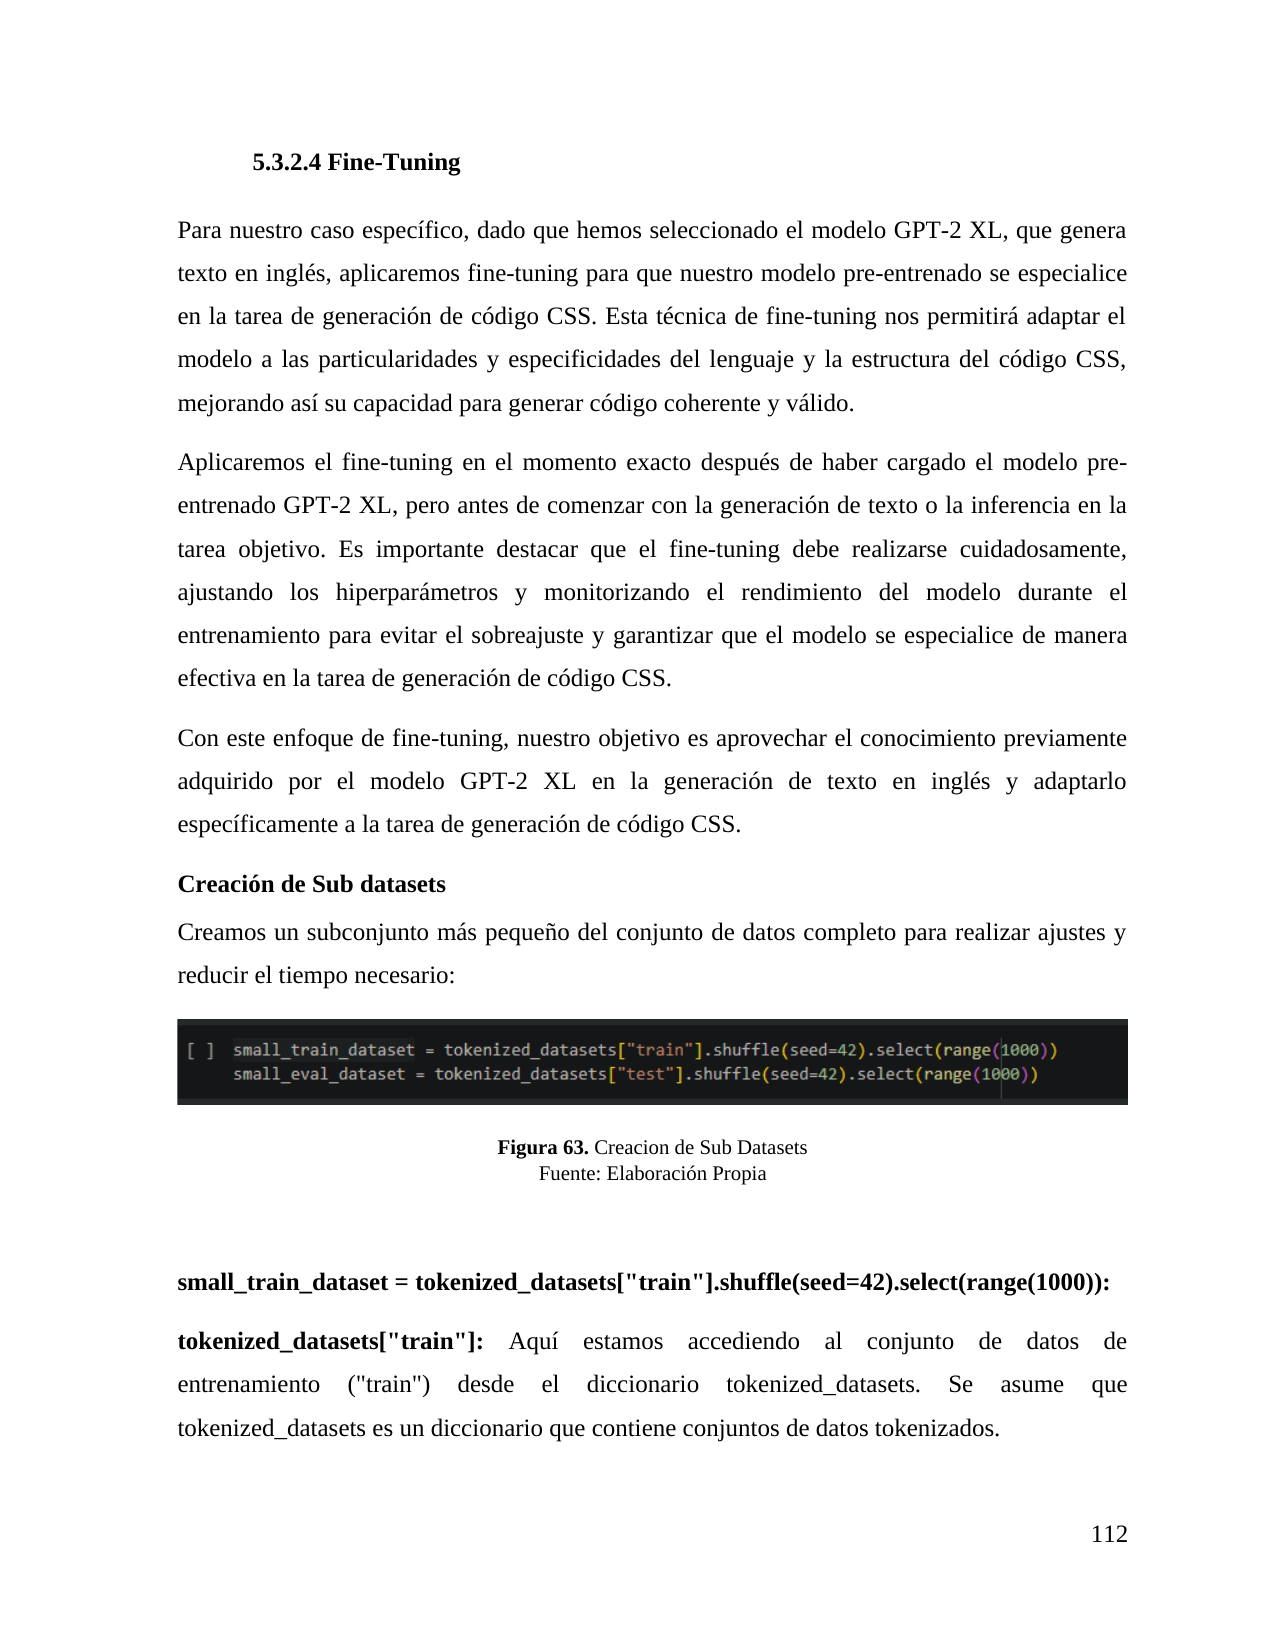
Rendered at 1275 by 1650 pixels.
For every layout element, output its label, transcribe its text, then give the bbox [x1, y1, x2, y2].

picture [177, 1019, 1128, 1105]
text Aplicaremos el fine-tuning en el momento exacto después de haber cargado el modelo pre-entrenado GPT-2 XL, pero antes de comenzar con la generación de texto o la inferencia en la tarea objetivo. Es importante destacar que el fine-tuning debe realizarse cuidadosamente, ajustando los hiperparámetros y monitorizando el rendimiento del modelo durante el entrenamiento para evitar el sobreajuste y garantizar que el modelo se especialice de manera efectiva en la tarea de generación de código CSS. [177, 447, 1128, 692]
text Para nuestro caso específico, dado que hemos seleccionado el modelo GPT-2 XL, que genera texto en inglés, aplicaremos fine-tuning para que nuestro modelo pre-entrenado se especialice en la tarea de generación de código CSS. Esta técnica de fine-tuning nos permitirá adaptar el modelo a las particularidades y especificidades del lenguaje y la estructura del código CSS, mejorando así su capacidad para generar código coherente y válido. [177, 215, 1128, 416]
text small_train_dataset = tokenized_datasets["train"].shuffle(seed=42).select(range(1000)): [177, 1267, 1128, 1295]
text tokenized_datasets["train"]: Aquí estamos accediendo al conjunto de datos de entrenamiento ("train") desde el diccionario tokenized_datasets. Se asume que tokenized_datasets es un diccionario que contiene conjuntos de datos tokenizados. [177, 1326, 1128, 1441]
text Fuente: Elaboración Propia [177, 1161, 1128, 1185]
text Creación de Sub datasets [177, 869, 1128, 898]
text Figura 63. Creacion de Sub Datasets [177, 1135, 1128, 1159]
text Con este enfoque de fine-tuning, nuestro objetivo es aprovechar el conocimiento previamente adquirido por el modelo GPT-2 XL en la generación de texto en inglés y adaptarlo específicamente a la tarea de generación de código CSS. [177, 723, 1128, 838]
text Creamos un subconjunto más pequeño del conjunto de datos completo para realizar ajustes y reducir el tiempo necesario: [177, 917, 1128, 988]
subtitle Fine-Tuning [252, 147, 1128, 176]
